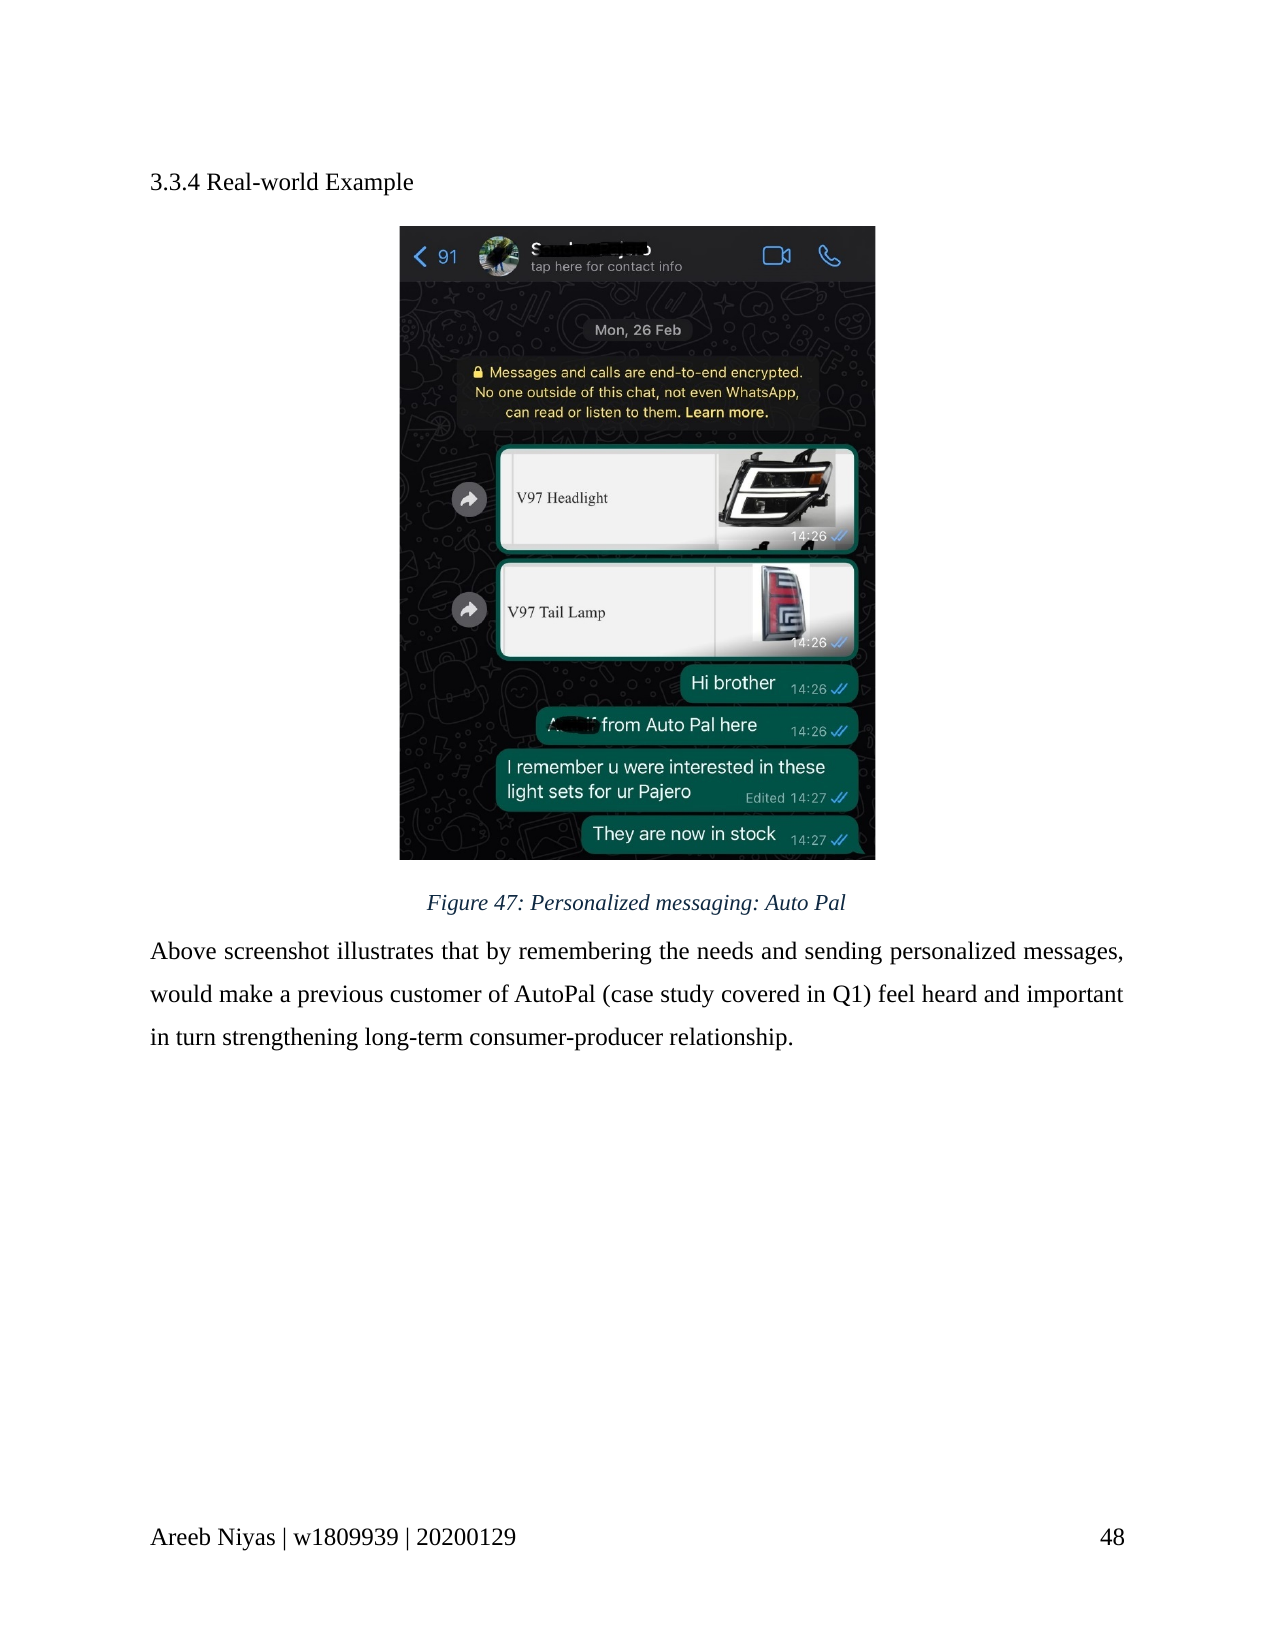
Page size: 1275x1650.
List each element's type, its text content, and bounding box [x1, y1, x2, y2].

text Figure 47: Personalized messaging: Auto Pal [150, 888, 1125, 915]
text Above screenshot illustrates that by remembering the needs and sending personalized messages, would make a previous customer of AutoPal (case study covered in Q1) feel heard and important in turn strengthening long-term consumer-producer relationship. [150, 936, 1125, 1051]
subtitle 3.3.4 Real-world Example [150, 167, 1125, 195]
picture [399, 226, 876, 860]
